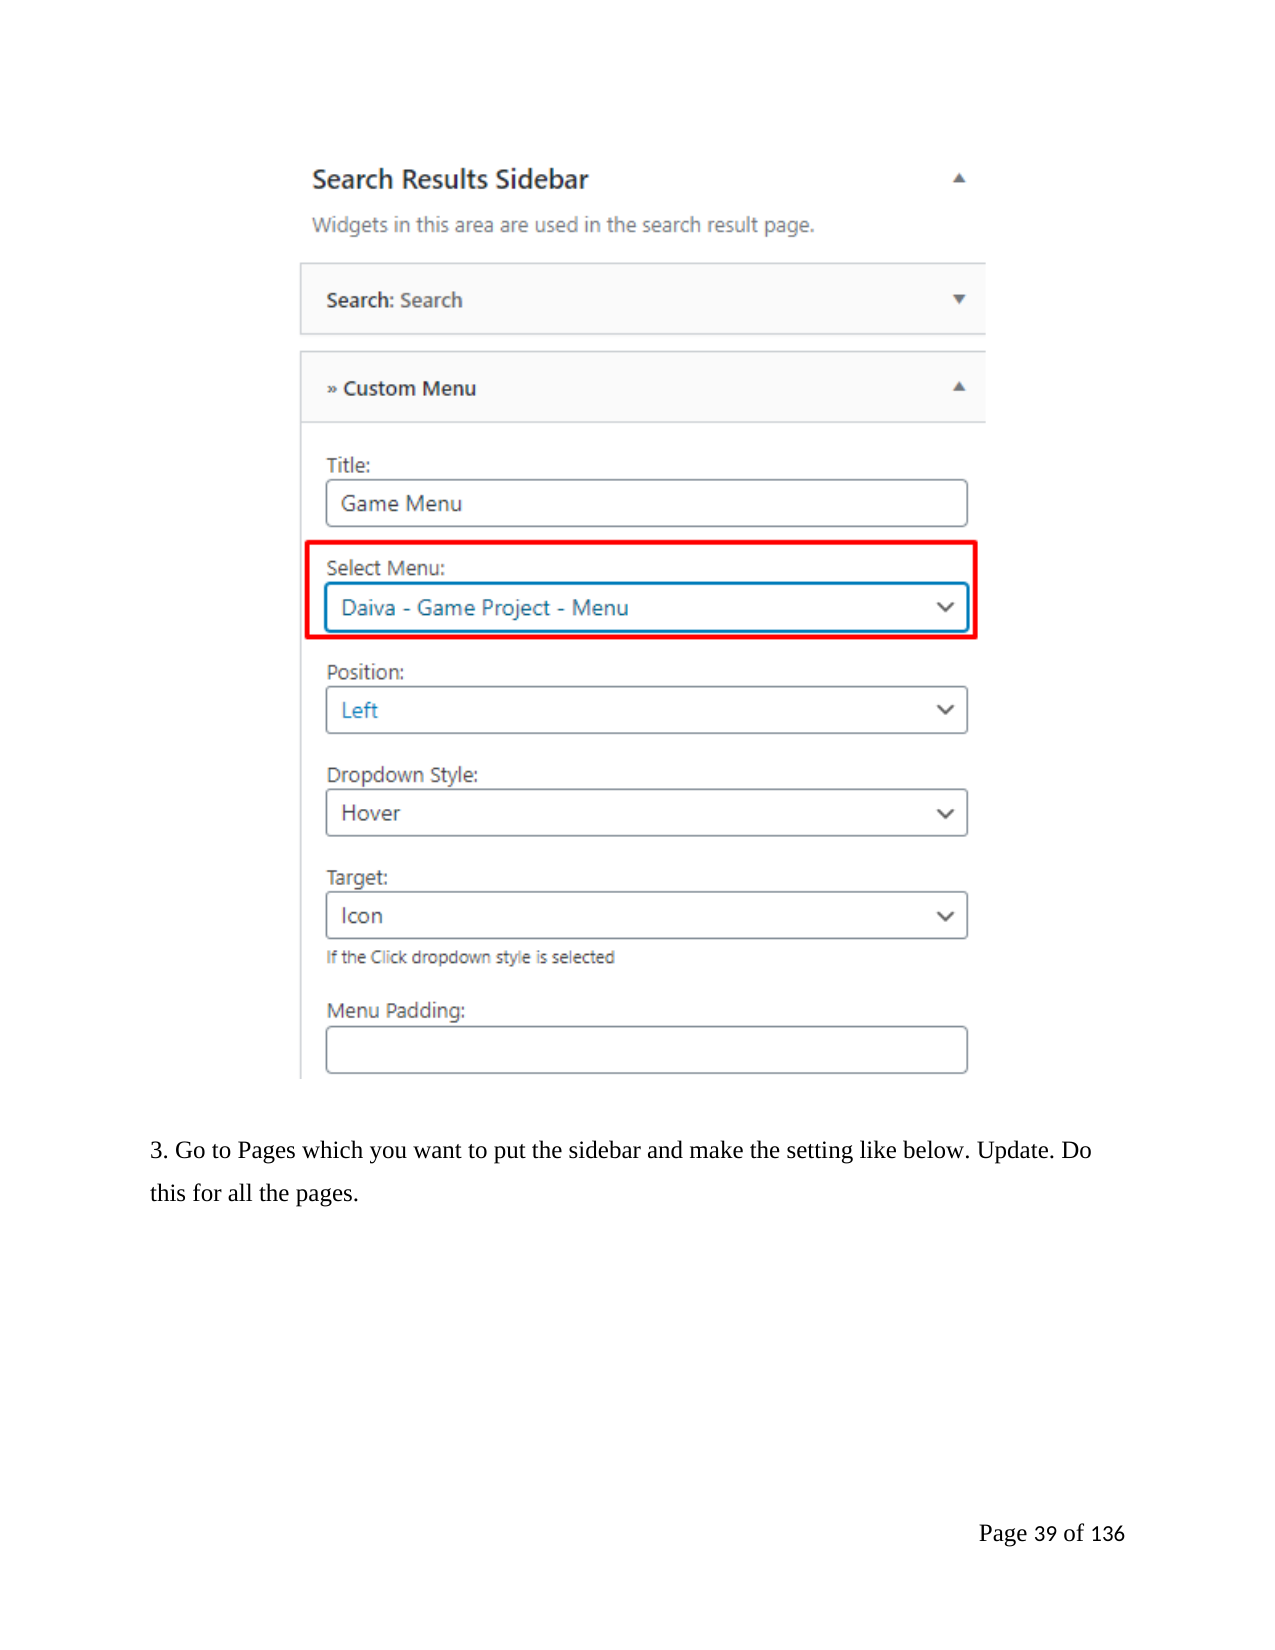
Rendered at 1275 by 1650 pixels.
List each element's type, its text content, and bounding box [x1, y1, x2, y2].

picture [289, 150, 986, 1079]
text 3. Go to Pages which you want to put the sidebar and make the setting like below. Update. Do this for all the pages. [150, 1135, 1125, 1207]
